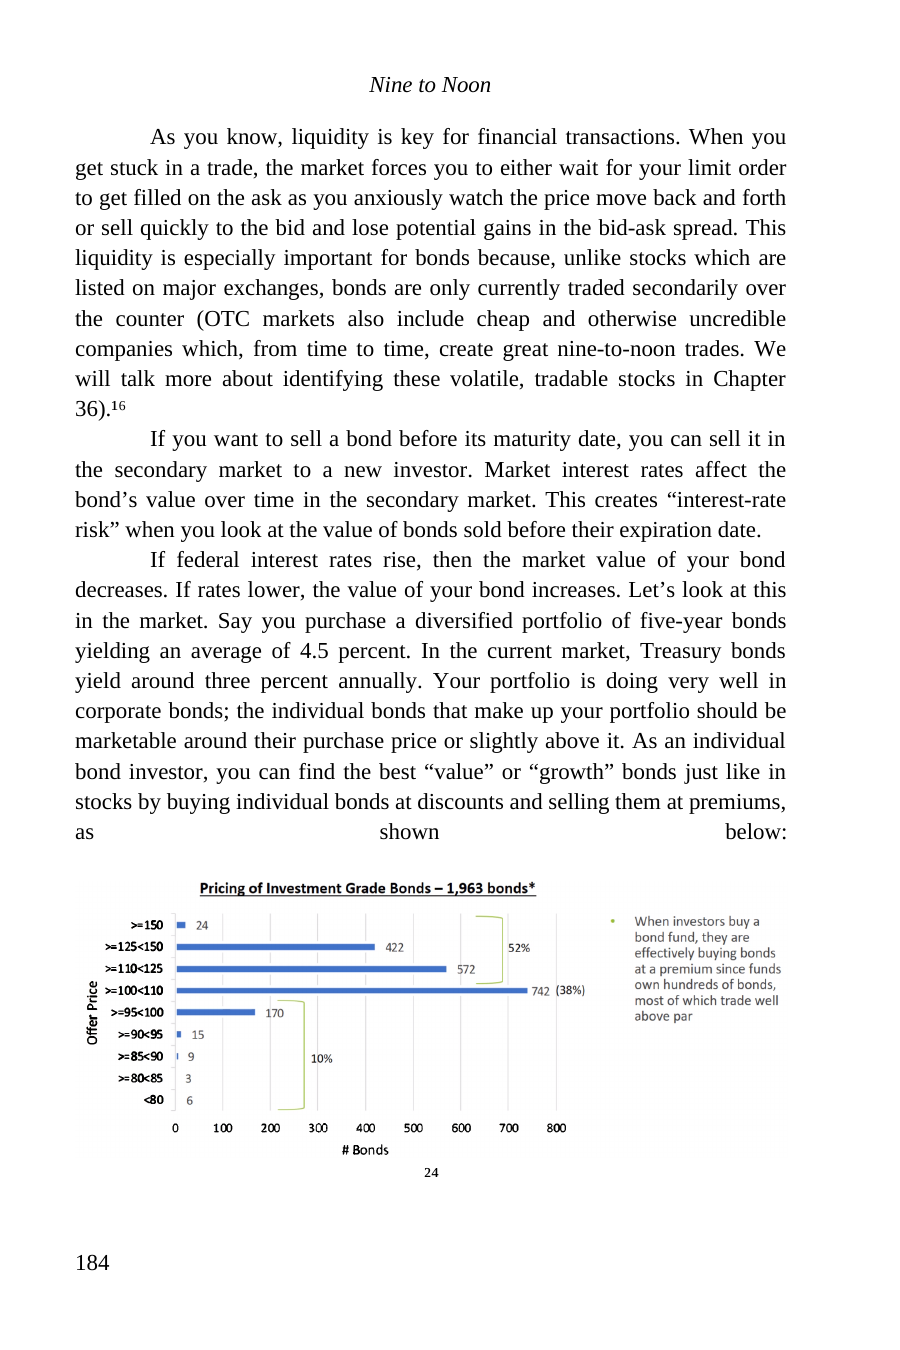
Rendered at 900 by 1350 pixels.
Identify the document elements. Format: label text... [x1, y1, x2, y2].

text If federal interest rates rise, then the market value of your bond decreases. If rates lower, the value of your bond increases. Let’s look at this in the market. Say you purchase a diversified portfolio of five-year bonds yielding an average of 4.5 percent. In the current market, Treasury bonds yield around three percent annually. Your portfolio is doing very well in corporate bonds; the individual bonds that make up your portfolio should be marketable around their purchase price or slightly above it. As an individual bond investor, you can find the best “value” or “growth” bonds just like in stocks by buying individual bonds at discounts and selling them at premiums, as shown below: [75, 546, 787, 878]
text As you know, liquidity is key for financial transactions. When you get stuck in a trade, the market forces you to either wait for your limit order to get filled on the ask as you anxiously watch the price move back and forth or sell quickly to the bid and lose potential gains in the bid-ask spread. This liquidity is especially important for bonds because, unlike stocks which are listed on major exchanges, bonds are only currently traded secondarily over the counter (OTC markets also include cheap and otherwise uncredible companies which, from time to time, create great nine-to-noon trades. We will talk more about identifying these volatile, tradable stocks in Chapter 36).¹⁶ [75, 123, 787, 422]
text If you want to sell a bond before its maturity date, you can sell it in the secondary market to a new investor. Market interest rates affect the bond’s value over time in the secondary market. This creates “interest-rate risk” when you look at the value of bonds sold before their expiration date. [75, 426, 787, 542]
text ²⁴ [75, 1162, 787, 1188]
picture [75, 881, 788, 1158]
